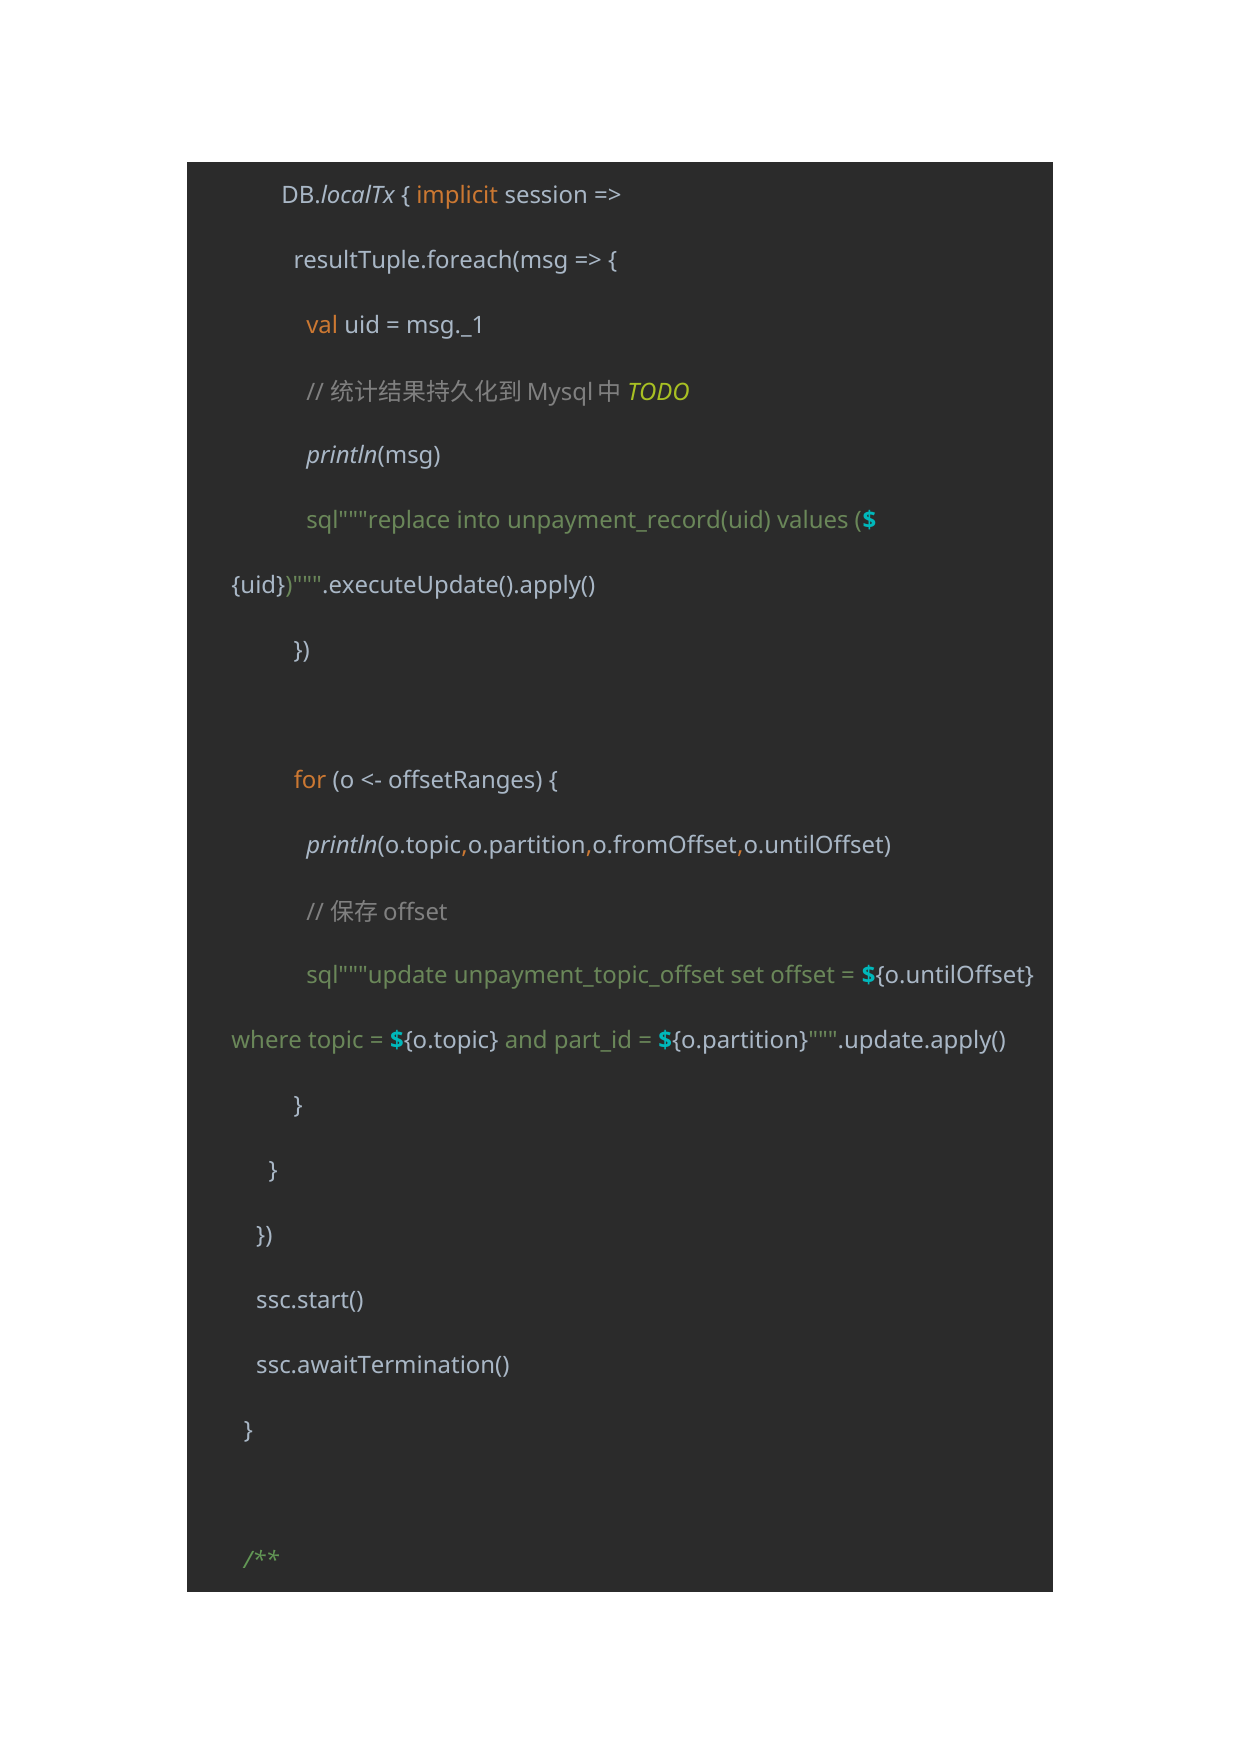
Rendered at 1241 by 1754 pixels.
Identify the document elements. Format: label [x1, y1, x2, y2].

list [187, 162, 1053, 1592]
